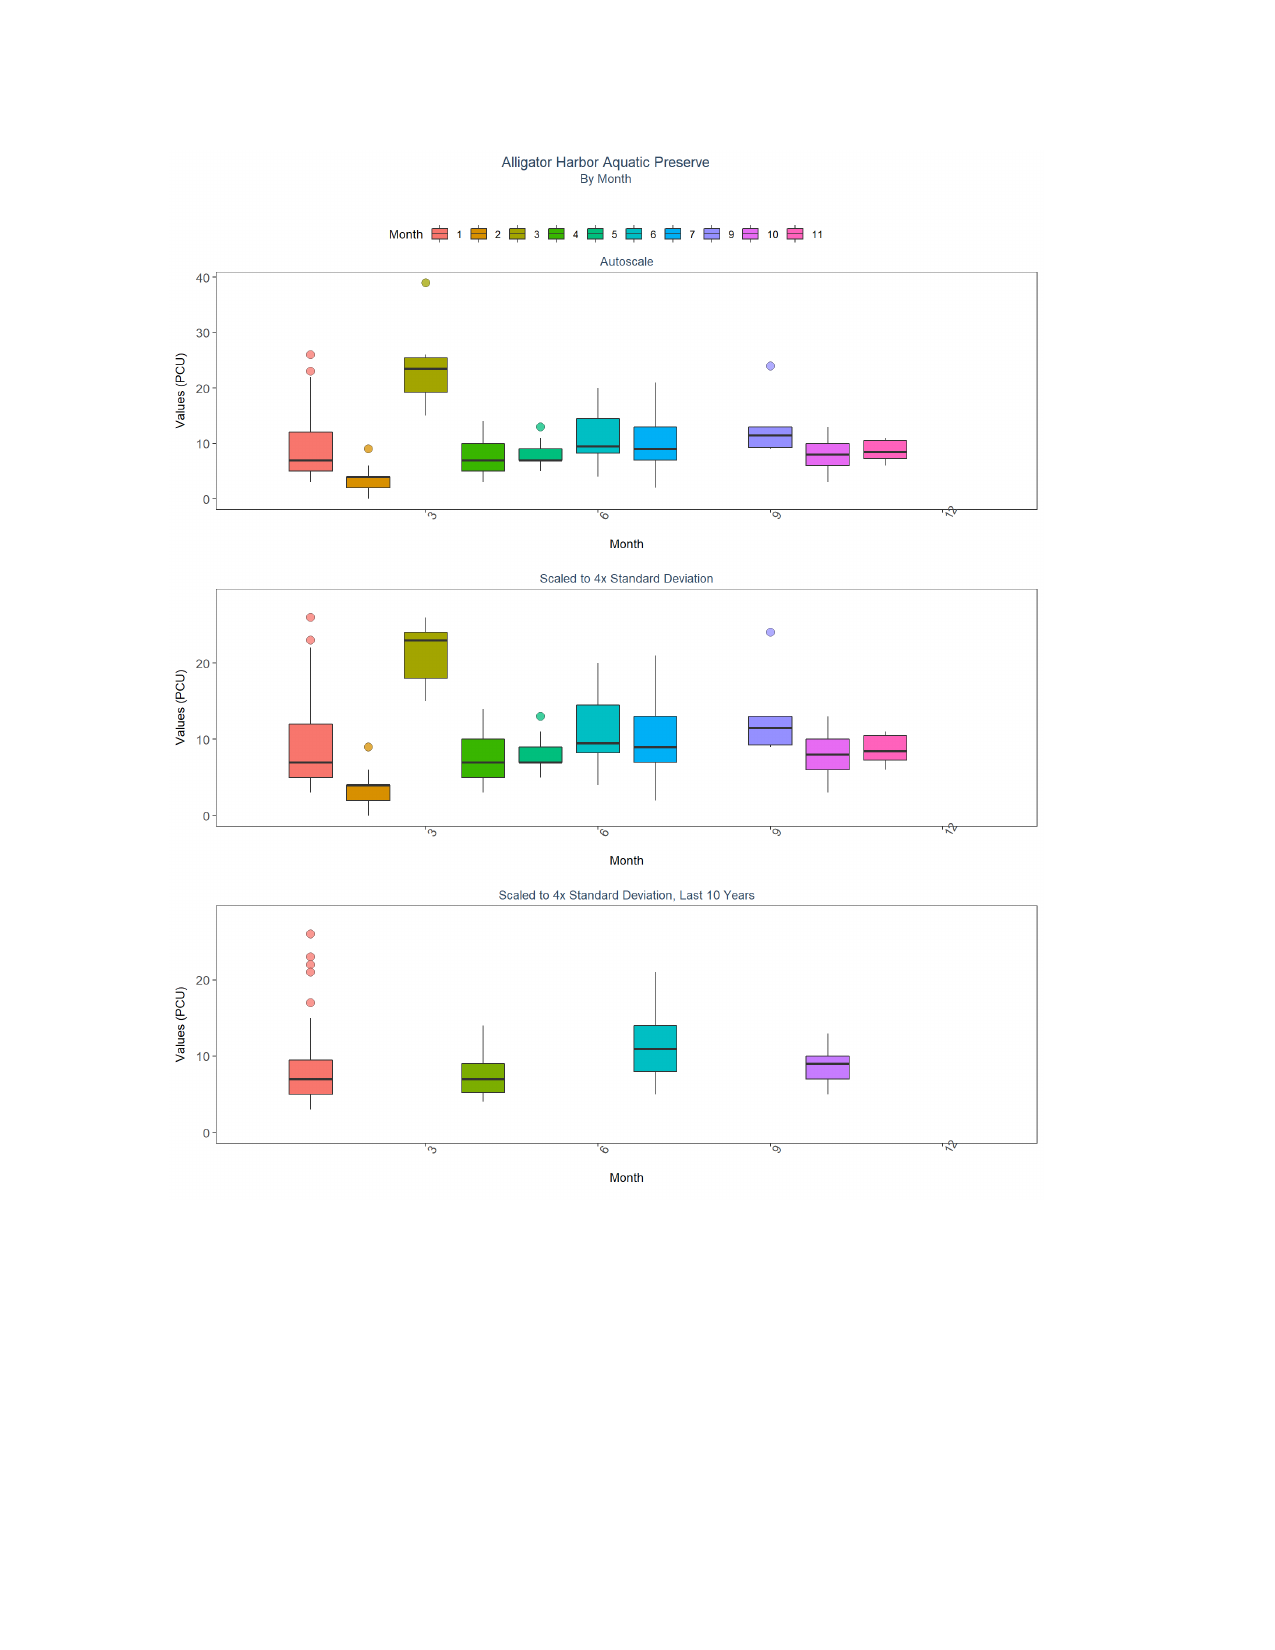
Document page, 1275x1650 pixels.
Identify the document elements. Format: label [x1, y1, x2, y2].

picture [168, 150, 1044, 1200]
